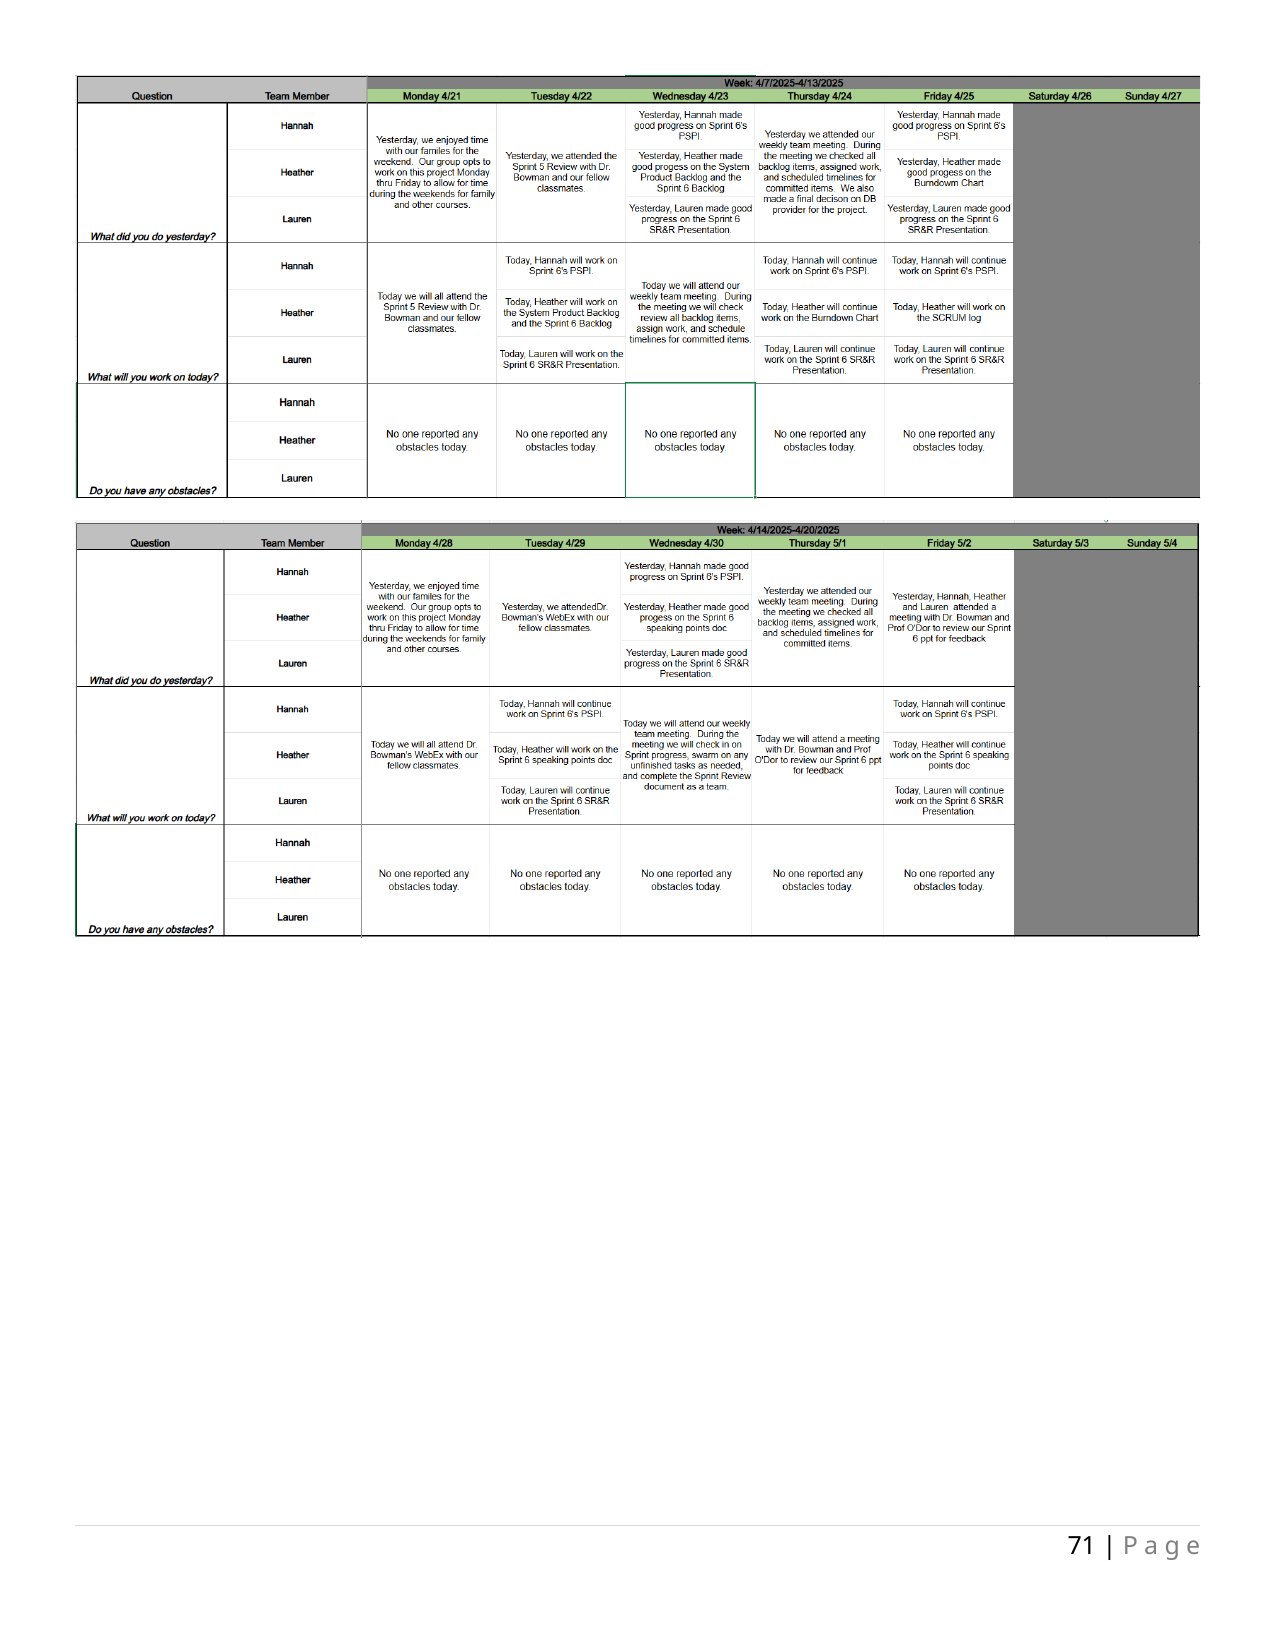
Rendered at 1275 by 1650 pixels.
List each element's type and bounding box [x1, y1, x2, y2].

picture [75, 520, 1200, 938]
picture [75, 75, 1200, 499]
